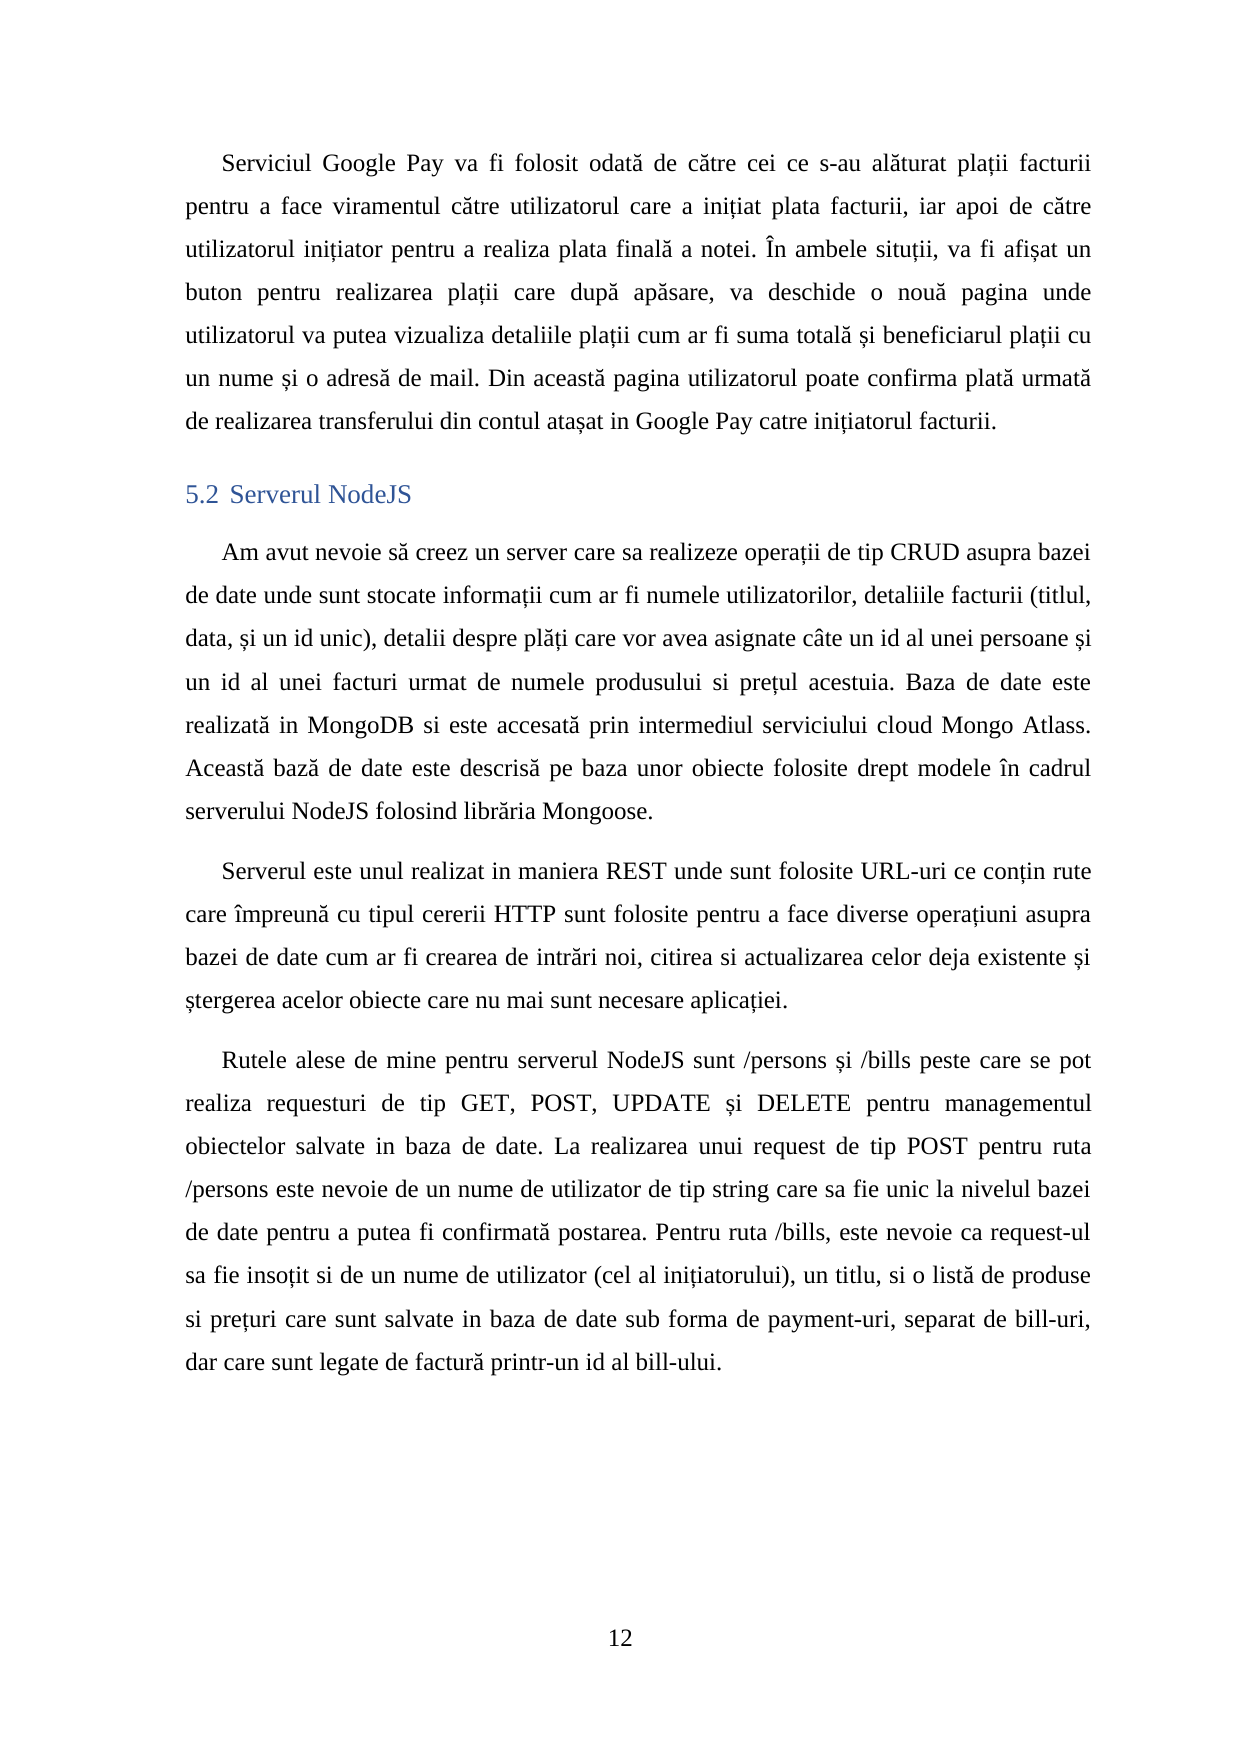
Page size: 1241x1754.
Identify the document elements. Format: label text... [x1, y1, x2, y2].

text Am avut nevoie să creez un server care sa realizeze operații de tip CRUD asupra bazei de date unde sunt stocate informații cum ar fi numele utilizatorilor, detaliile facturii (titlul, data, și un id unic), detalii despre plăți care vor avea asignate câte un id al unei persoane și un id al unei facturi urmat de numele produsului si prețul acestuia. Baza de date este realizată in MongoDB si este accesată prin intermediul serviciului cloud Mongo Atlass. Această bază de date este descrisă pe baza unor obiecte folosite drept modele în cadrul serverului NodeJS folosind librăria Mongoose. [185, 537, 1093, 825]
text Rutele alese de mine pentru serverul NodeJS sunt /persons și /bills peste care se pot realiza requesturi de tip GET, POST, UPDATE și DELETE pentru managementul obiectelor salvate in baza de date. La realizarea unui request de tip POST pentru ruta /persons este nevoie de un nume de utilizator de tip string care sa fie unic la nivelul bazei de date pentru a putea fi confirmată postarea. Pentru ruta /bills, este nevoie ca request-ul sa fie insoțit si de un nume de utilizator (cel al inițiatorului), un titlu, si o listă de produse si prețuri care sunt salvate in baza de date sub forma de payment-uri, separat de bill-uri, dar care sunt legate de factură printr-un id al bill-ului. [185, 1045, 1093, 1376]
subtitle Serverul NodeJS [185, 479, 1093, 510]
text Serverul este unul realizat in maniera REST unde sunt folosite URL-uri ce conțin rute care împreună cu tipul cererii HTTP sunt folosite pentru a face diverse operațiuni asupra bazei de date cum ar fi crearea de intrări noi, citirea si actualizarea celor deja existente și ștergerea acelor obiecte care nu mai sunt necesare aplicației. [185, 856, 1093, 1014]
text Serviciul Google Pay va fi folosit odată de către cei ce s-au alăturat plații facturii pentru a face viramentul către utilizatorul care a inițiat plata facturii, iar apoi de către utilizatorul inițiator pentru a realiza plata finală a notei. În ambele situții, va fi afișat un buton pentru realizarea plații care după apăsare, va deschide o nouă pagina unde utilizatorul va putea vizualiza detaliile plații cum ar fi suma totală și beneficiarul plații cu un nume și o adresă de mail. Din această pagina utilizatorul poate confirma plată urmată de realizarea transferului din contul atașat in Google Pay catre inițiatorul facturii. [185, 148, 1093, 435]
